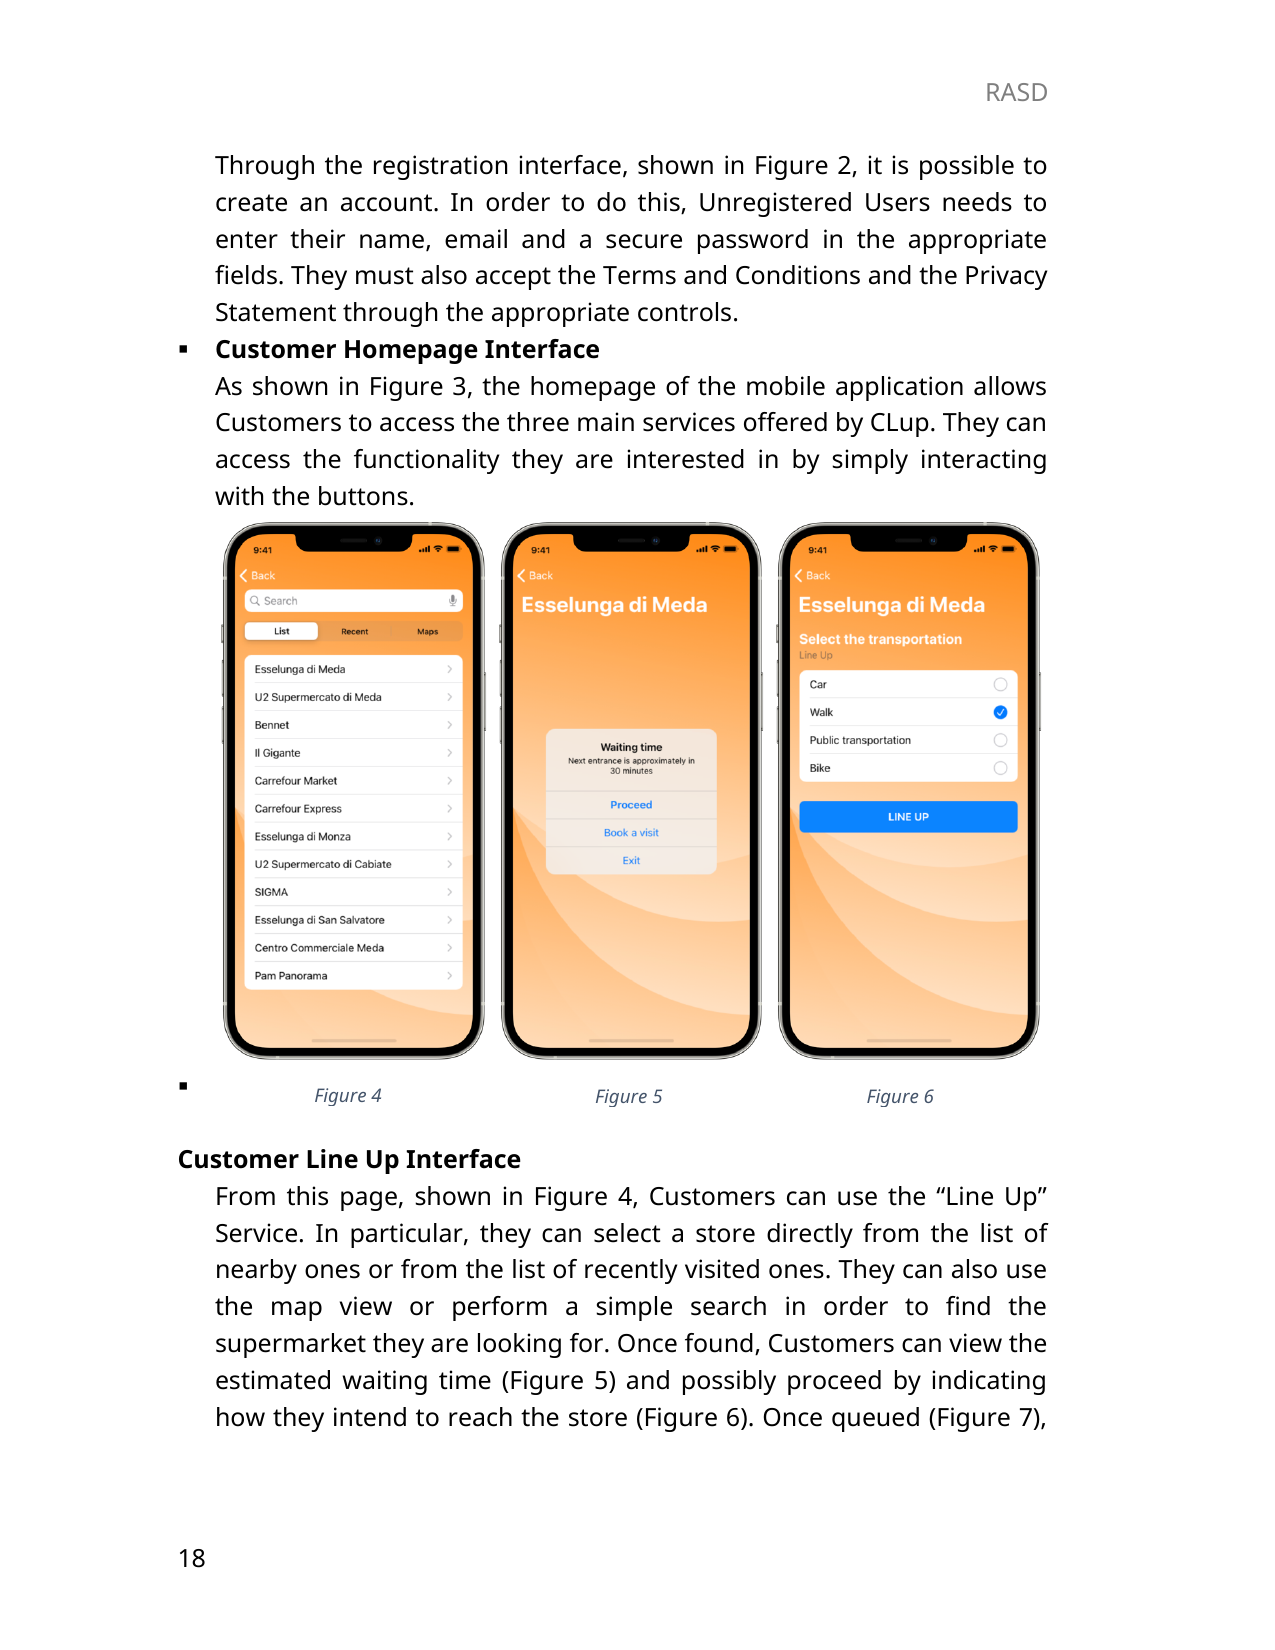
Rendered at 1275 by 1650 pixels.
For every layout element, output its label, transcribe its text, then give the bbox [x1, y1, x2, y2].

list As shown in Figure 3, the homepage of the mobile application allows Customers to access the three main services offered by CLup. They can access the functionality they are interested in by simply interacting with the buttons. [215, 368, 1048, 513]
picture [214, 515, 1048, 1066]
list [215, 1179, 1048, 1433]
list Customer Homepage Interface [177, 332, 1048, 366]
list Through the registration interface, shown in Figure 2, it is possible to create an account. In order to do this, Unregistered Users needs to enter their name, email and a secure password in the appropriate fields. They must also accept the Terms and Conditions and the Privacy Statement through the appropriate controls. [215, 148, 1048, 329]
list Customer Line Up Interface [177, 1068, 1048, 1176]
